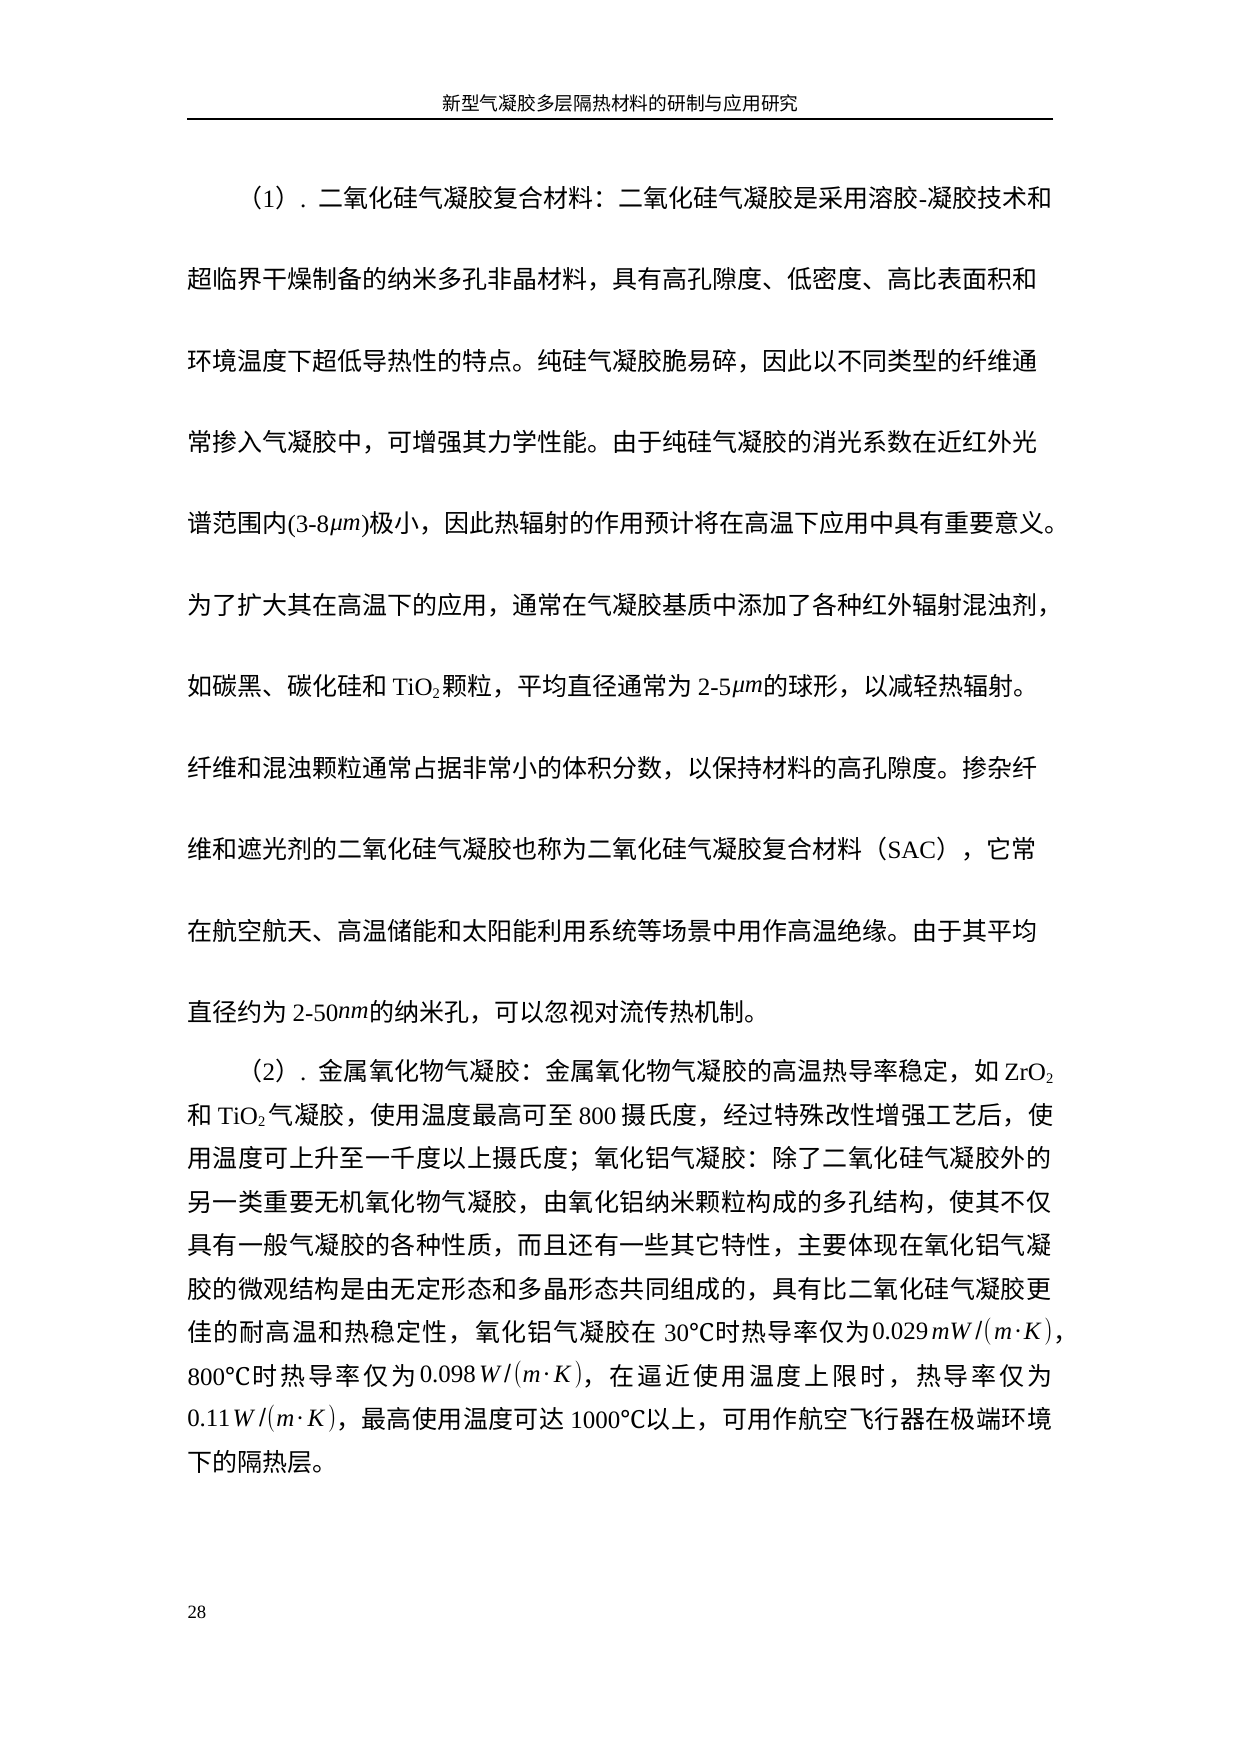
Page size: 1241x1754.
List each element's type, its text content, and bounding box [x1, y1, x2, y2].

text （2）. 金属氧化物气凝胶：金属氧化物气凝胶的高温热导率稳定，如ZrO2和TiO2气凝胶，使用温度最高可至800摄氏度，经过特殊改性增强工艺后，使用温度可上升至一千度以上摄氏度；氧化铝气凝胶：除了二氧化硅气凝胶外的另一类重要无机氧化物气凝胶，由氧化铝纳米颗粒构成的多孔结构，使其不仅具有一般气凝胶的各种性质，而且还有一些其它特性，主要体现在氧化铝气凝胶的微观结构是由无定形态和多晶形态共同组成的，具有比二氧化硅气凝胶更佳的耐高温和热稳定性，氧化铝气凝胶在30℃时热导率仅为，800℃时热导率仅为，在逼近使用温度上限时，热导率仅为，最高使用温度可达1000℃以上，可用作航空飞行器在极端环境下的隔热层。 [187, 1052, 1053, 1479]
text （1）. 二氧化硅气凝胶复合材料：二氧化硅气凝胶是采用溶胶-凝胶技术和超临界干燥制备的纳米多孔非晶材料，具有高孔隙度、低密度、高比表面积和环境温度下超低导热性的特点。纯硅气凝胶脆易碎，因此以不同类型的纤维通常掺入气凝胶中，可增强其力学性能。由于纯硅气凝胶的消光系数在近红外光谱范围内(3-8)极小，因此热辐射的作用预计将在高温下应用中具有重要意义。为了扩大其在高温下的应用，通常在气凝胶基质中添加了各种红外辐射混浊剂，如碳黑、碳化硅和TiO2颗粒，平均直径通常为2-5的球形，以减轻热辐射。纤维和混浊颗粒通常占据非常小的体积分数，以保持材料的高孔隙度。掺杂纤维和遮光剂的二氧化硅气凝胶也称为二氧化硅气凝胶复合材料（SAC），它常在航空航天、高温储能和太阳能利用系统等场景中用作高温绝缘。由于其平均直径约为2-50的纳米孔，可以忽视对流传热机制。 [187, 162, 1053, 1045]
